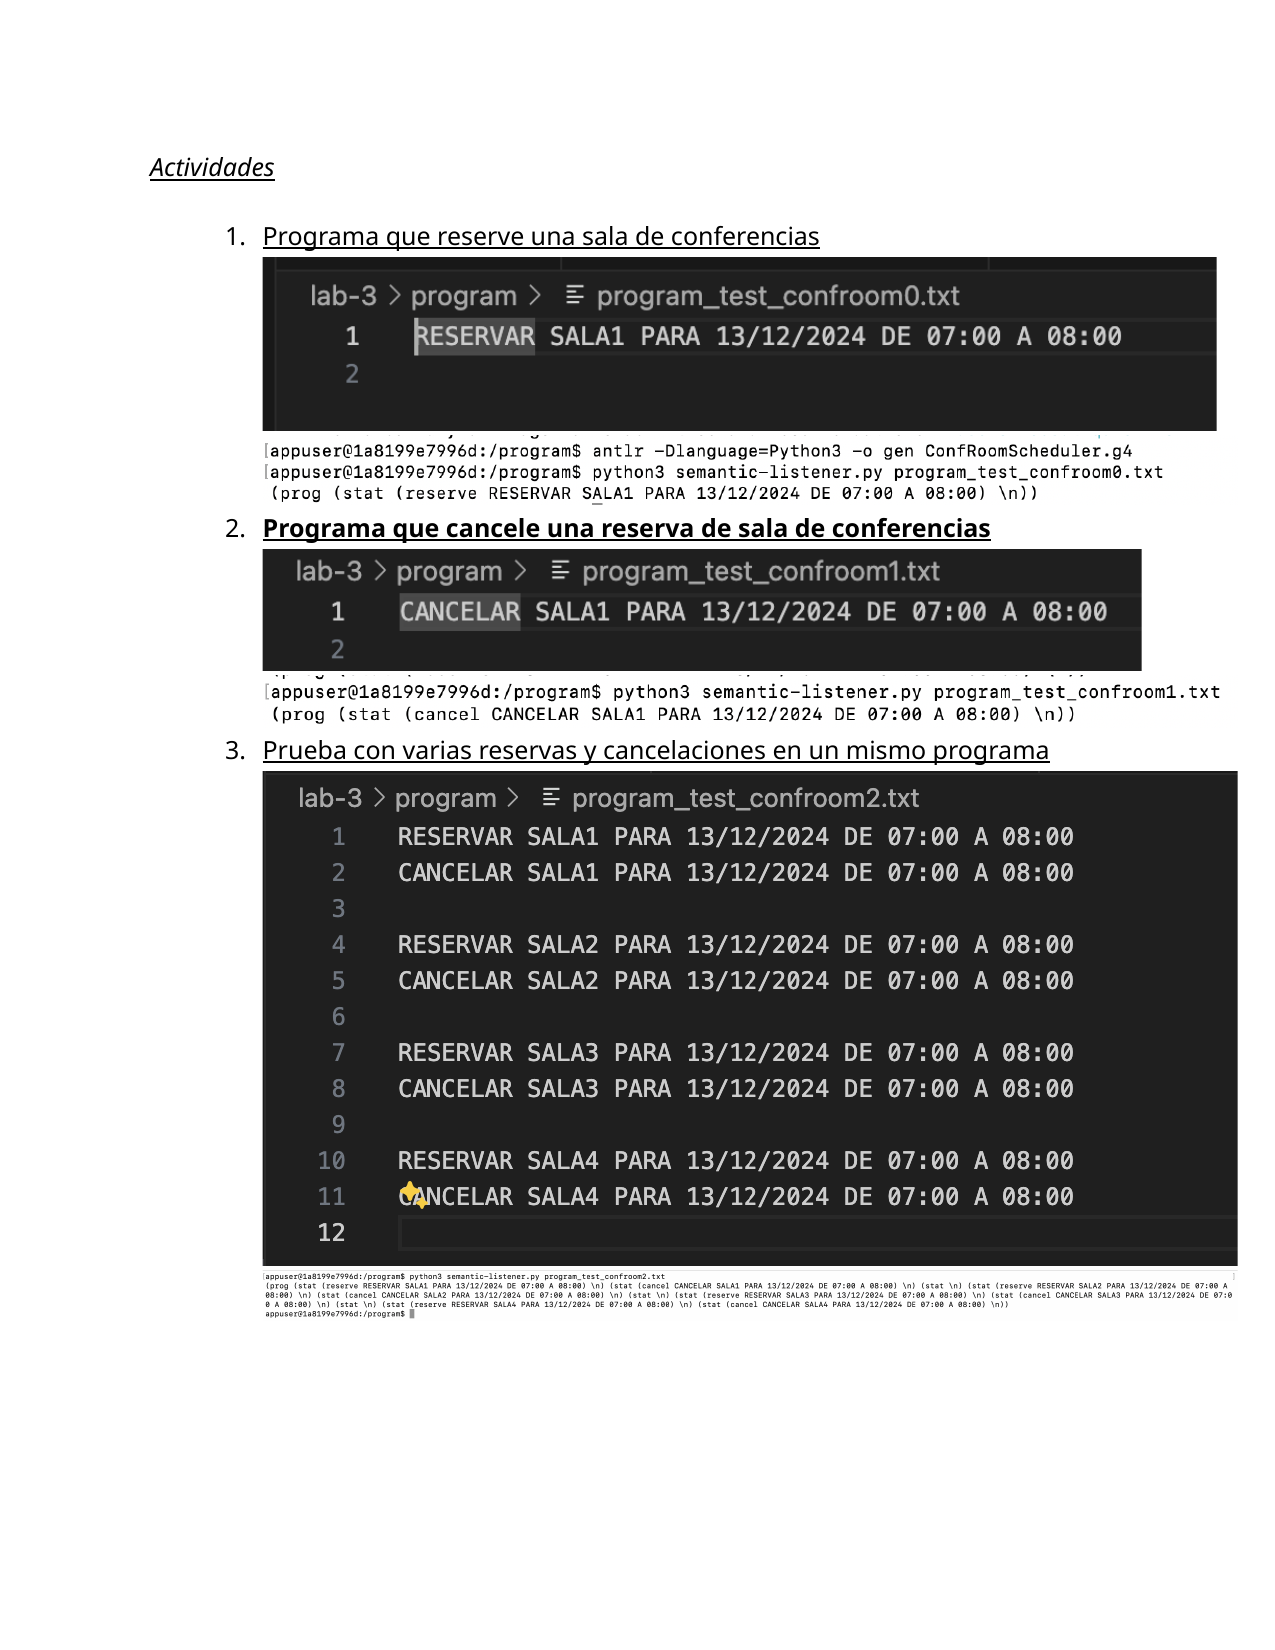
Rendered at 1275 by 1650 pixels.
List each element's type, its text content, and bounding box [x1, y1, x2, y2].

list Programa que cancele una reserva de sala de conferencias [225, 510, 1125, 544]
picture [262, 675, 1238, 728]
list Programa que reserve una sala de conferencias [225, 218, 1125, 252]
picture [262, 549, 1142, 671]
picture [262, 1270, 1238, 1321]
text Actividades [150, 150, 1125, 184]
picture [262, 771, 1238, 1266]
picture [262, 435, 1238, 505]
picture [262, 257, 1217, 431]
list Prueba con varias reservas y cancelaciones en un mismo programa [225, 732, 1125, 767]
